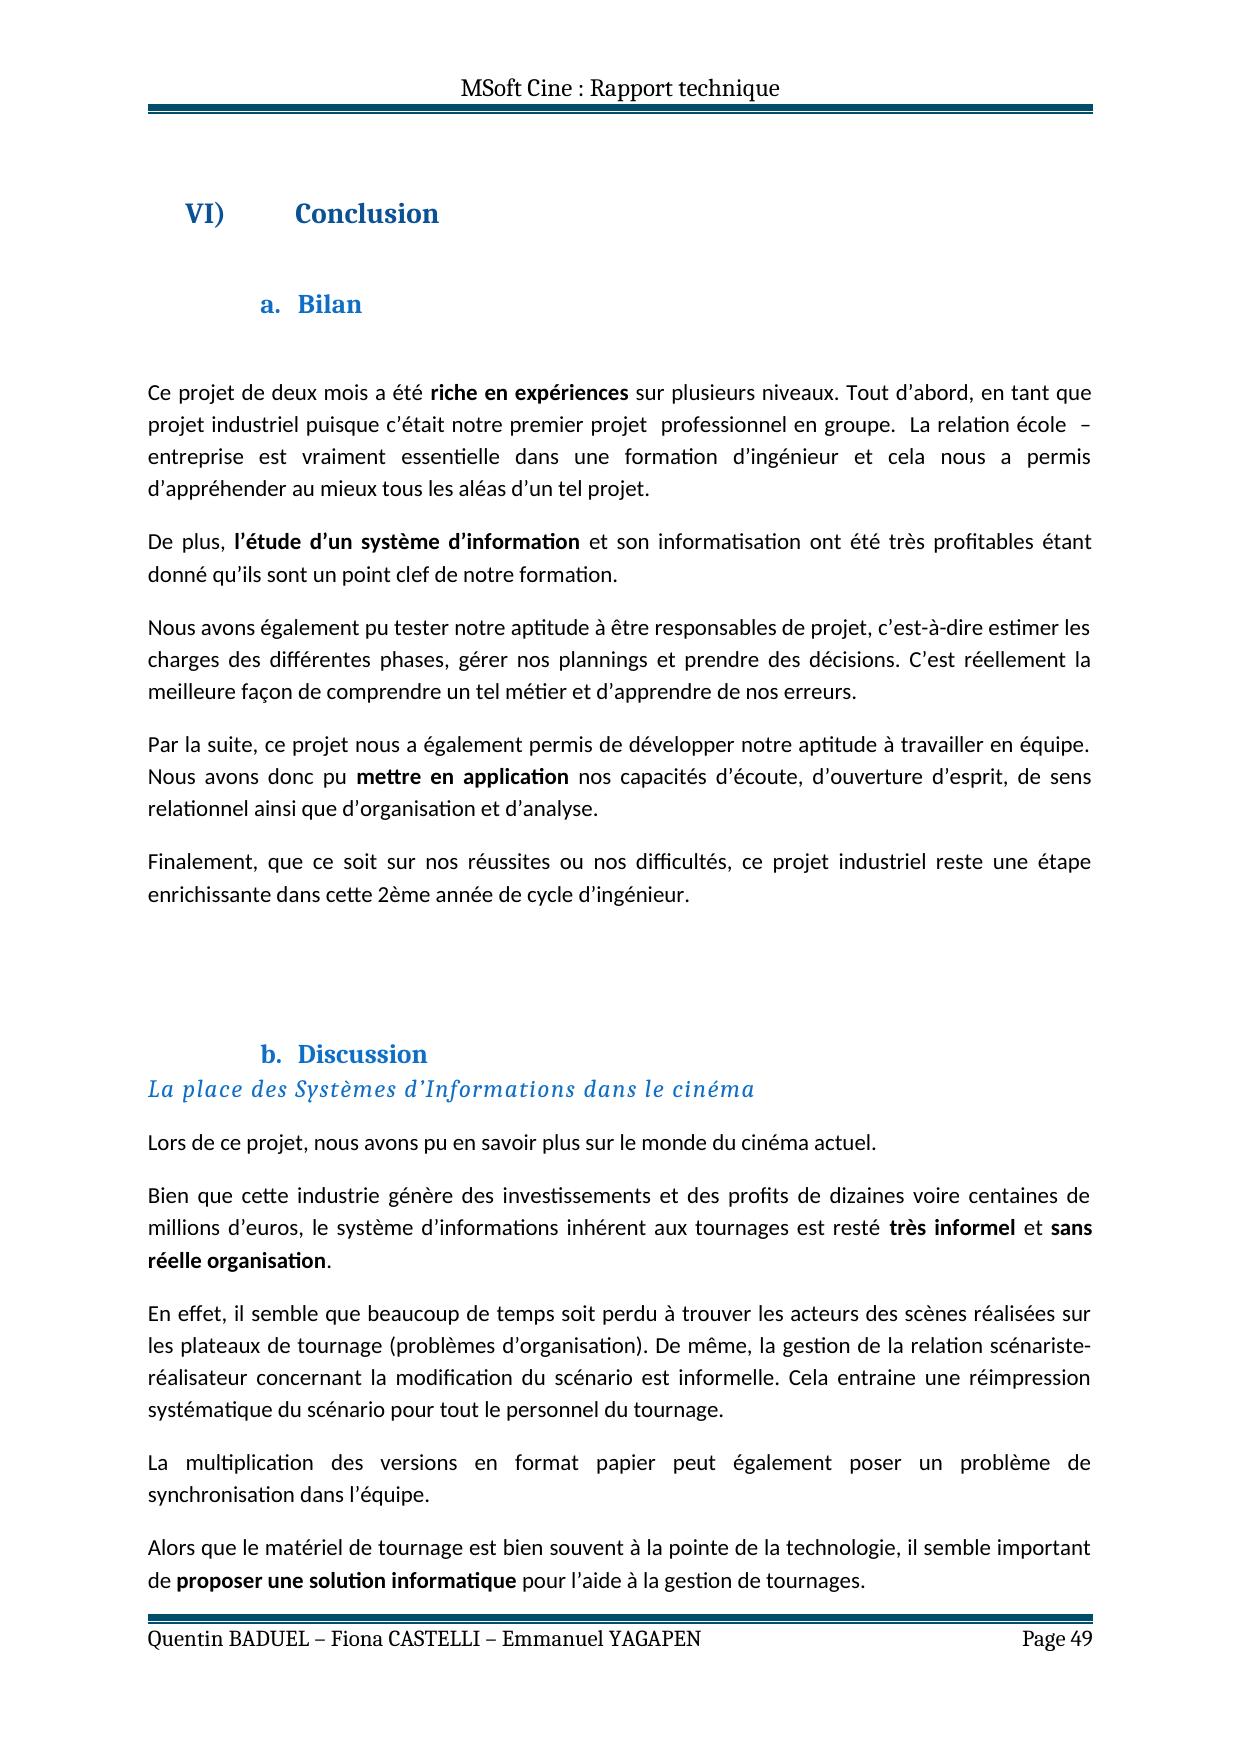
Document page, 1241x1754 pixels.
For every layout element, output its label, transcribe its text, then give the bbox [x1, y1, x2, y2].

text Nous avons également pu tester notre aptitude à être responsables de projet, c’est-à-dire estimer les charges des différentes phases, gérer nos plannings et prendre des décisions. C’est réellement la meilleure façon de comprendre un tel métier et d’apprendre de nos erreurs. [148, 613, 1093, 705]
text Bien que cette industrie génère des investissements et des profits de dizaines voire centaines de millions d’euros, le système d’informations inhérent aux tournages est resté très informel et sans réelle organisation. [148, 1181, 1093, 1274]
text Par la suite, ce projet nous a également permis de développer notre aptitude à travailler en équipe. Nous avons donc pu mettre en application nos capacités d’écoute, d’ouverture d’esprit, de sens relationnel ainsi que d’organisation et d’analyse. [148, 730, 1093, 822]
text Ce projet de deux mois a été riche en expériences sur plusieurs niveaux. Tout d’abord, en tant que projet industriel puisque c’était notre premier projet professionnel en groupe. La relation école – entreprise est vraiment essentielle dans une formation d’ingénieur et cela nous a permis d’appréhender au mieux tous les aléas d’un tel projet. [148, 378, 1093, 502]
subtitle La place des Systèmes d’Informations dans le cinéma [148, 1074, 1093, 1103]
subtitle Bilan [260, 289, 1093, 320]
text Alors que le matériel de tournage est bien souvent à la pointe de la technologie, il semble important de proposer une solution informatique pour l’aide à la gestion de tournages. [148, 1533, 1093, 1594]
subtitle Discussion [260, 1039, 1093, 1070]
text En effet, il semble que beaucoup de temps soit perdu à trouver les acteurs des scènes réalisées sur les plateaux de tournage (problèmes d’organisation). De même, la gestion de la relation scénariste-réalisateur concernant la modification du scénario est informelle. Cela entraine une réimpression systématique du scénario pour tout le personnel du tournage. [148, 1299, 1093, 1423]
text Finalement, que ce soit sur nos réussites ou nos difficultés, ce projet industriel reste une étape enrichissante dans cette 2ème année de cycle d’ingénieur. [148, 847, 1093, 908]
text Lors de ce projet, nous avons pu en savoir plus sur le monde du cinéma actuel. [148, 1128, 1093, 1156]
text La multiplication des versions en format papier peut également poser un problème de synchronisation dans l’équipe. [148, 1448, 1093, 1508]
subtitle Conclusion [185, 198, 1093, 231]
text De plus, l’étude d’un système d’information et son informatisation ont été très profitables étant donné qu’ils sont un point clef de notre formation. [148, 527, 1093, 588]
